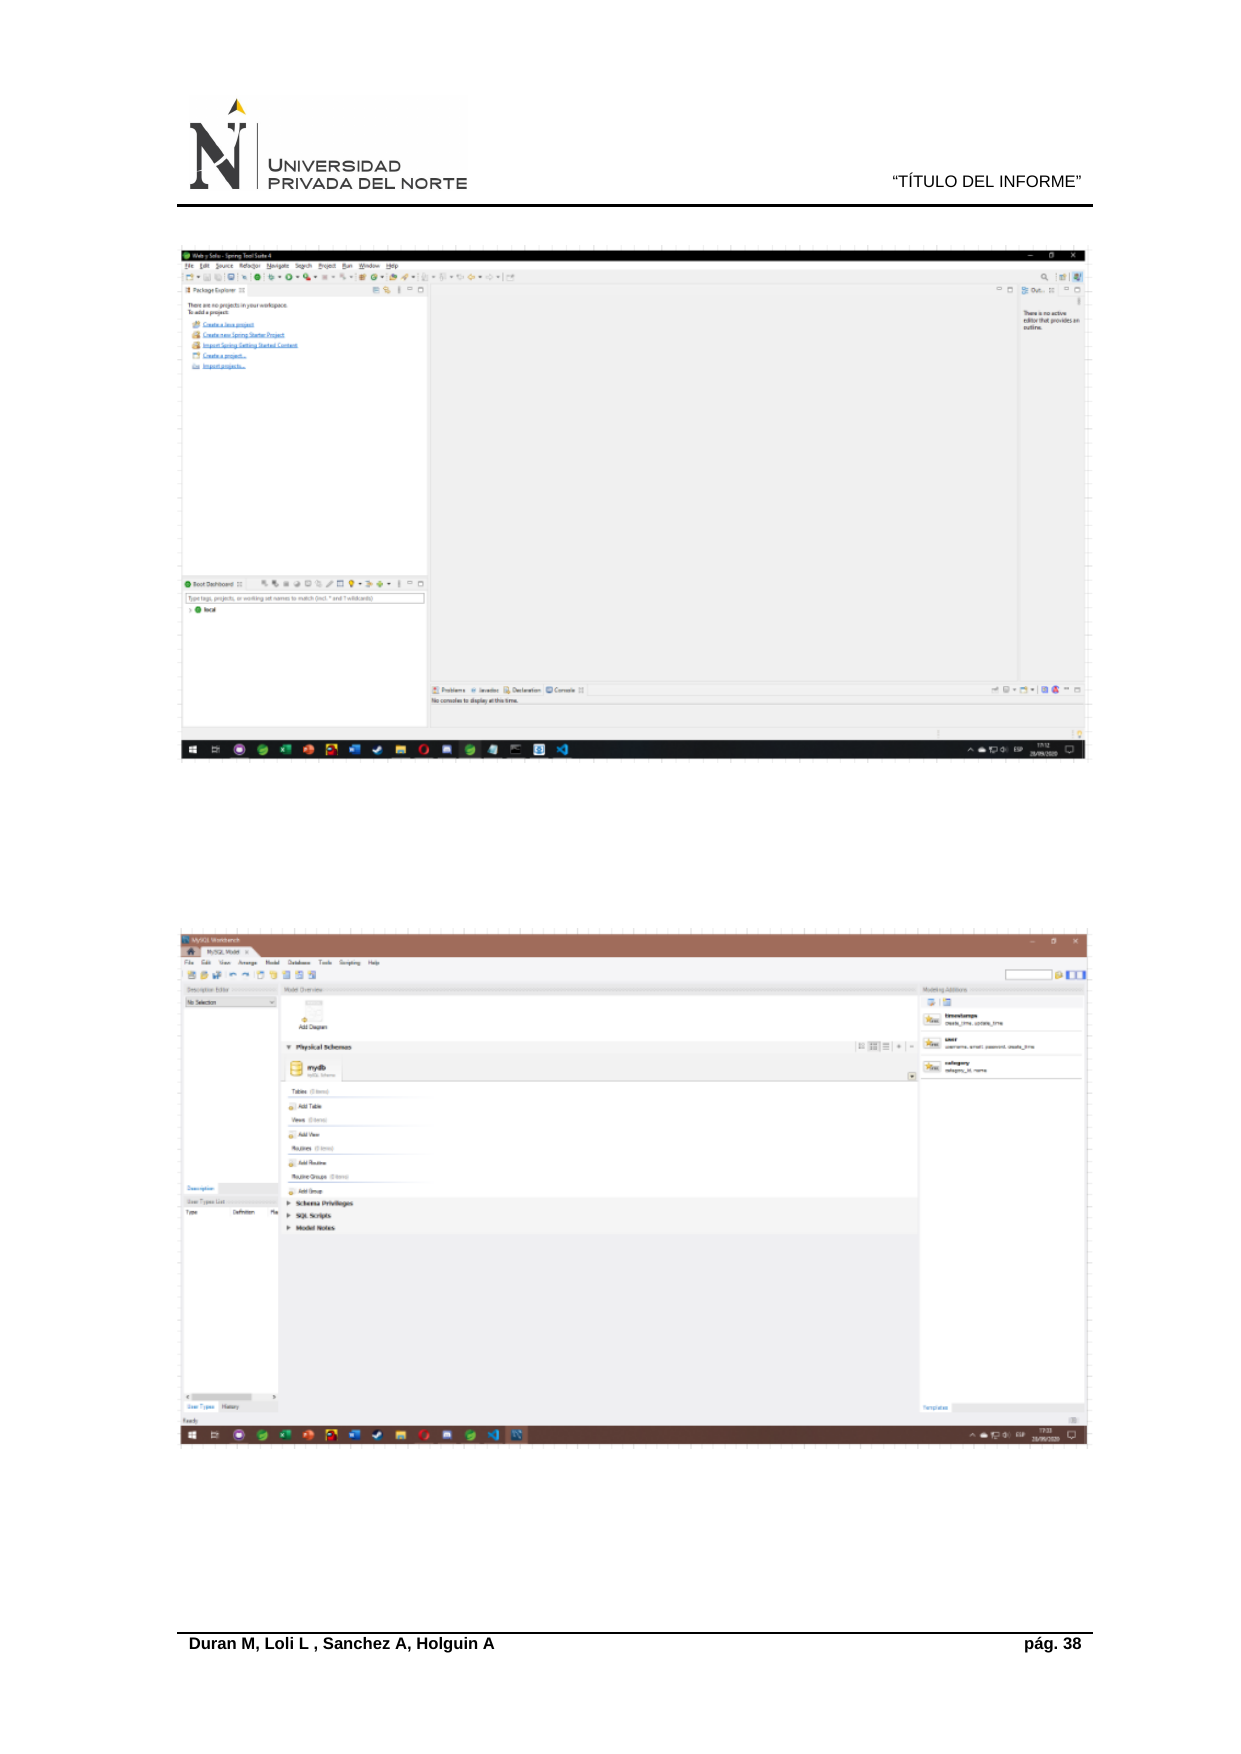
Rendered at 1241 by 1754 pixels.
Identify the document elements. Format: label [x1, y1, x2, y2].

picture [177, 928, 1093, 1449]
picture [188, 95, 469, 191]
picture [177, 245, 1093, 763]
